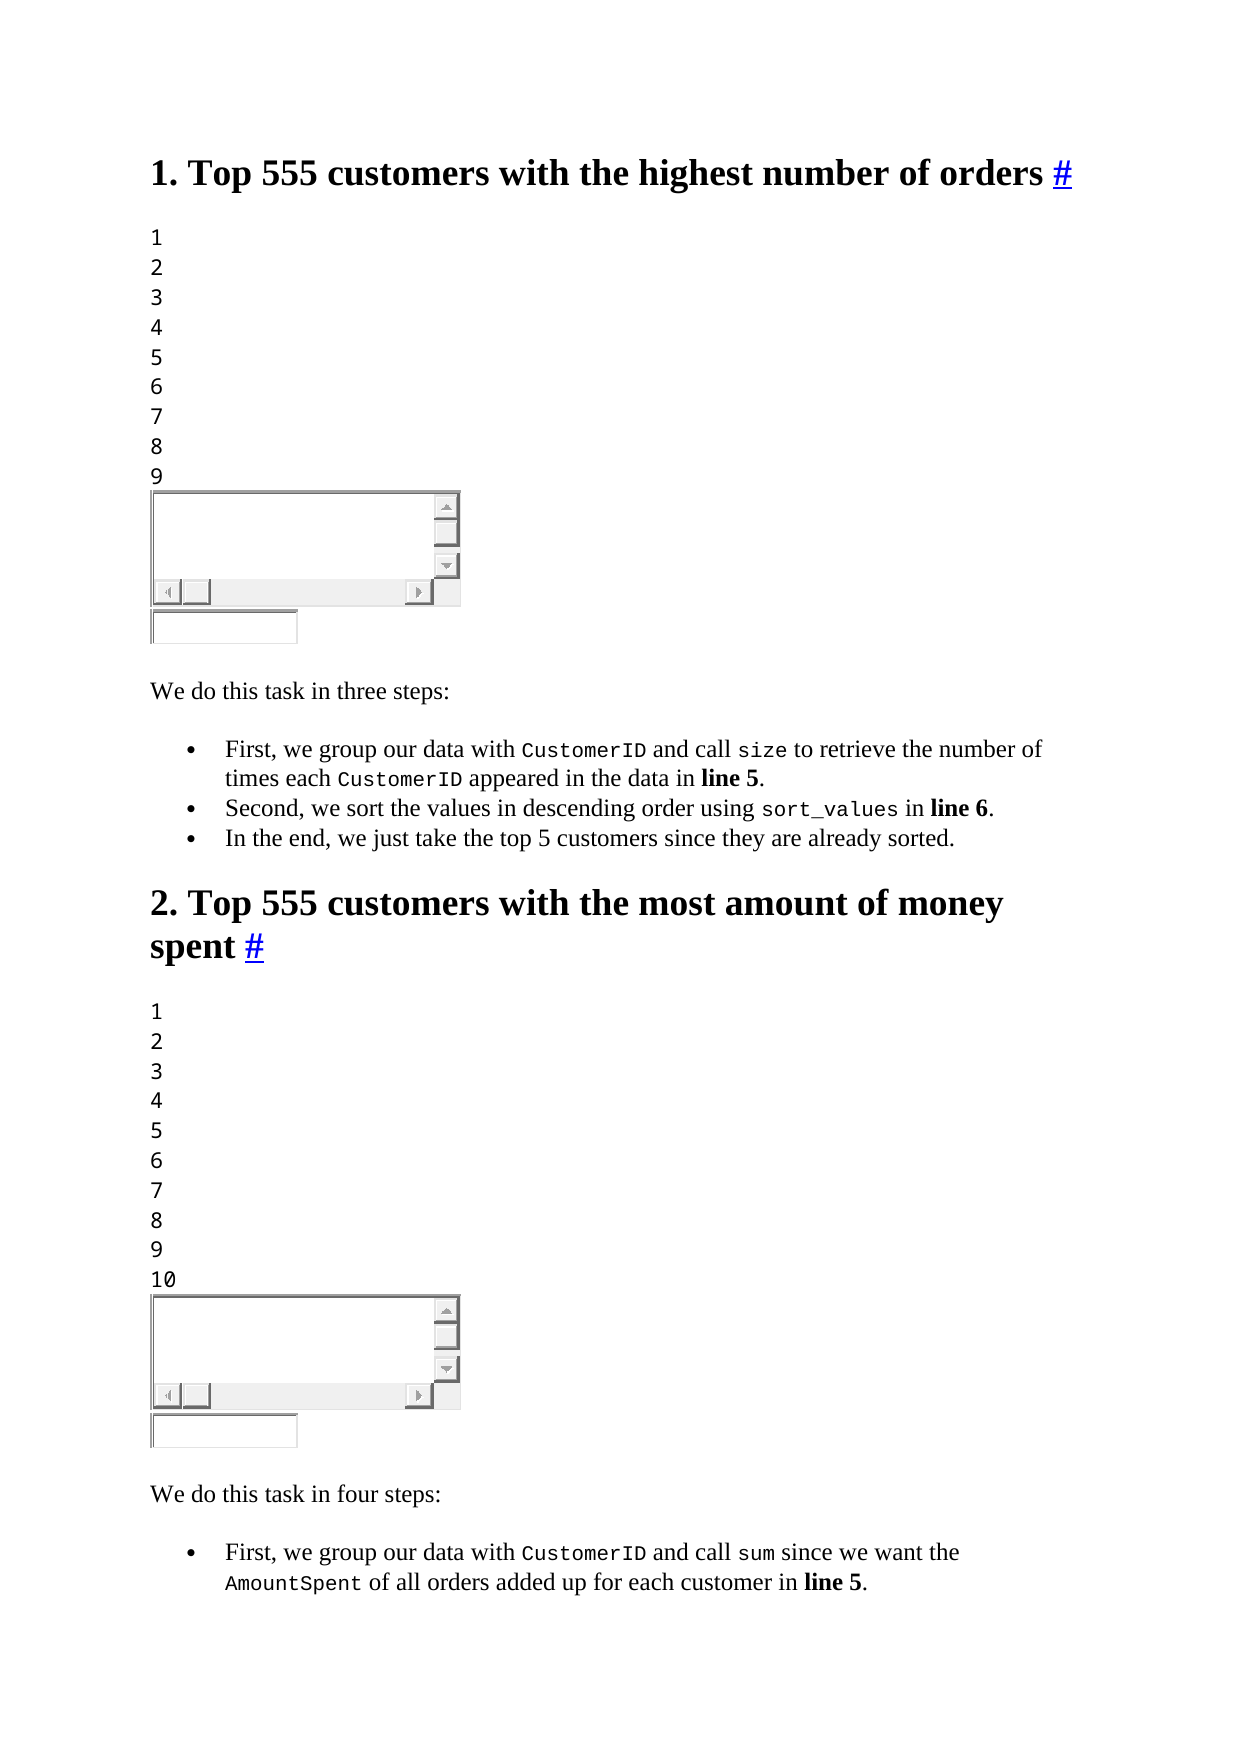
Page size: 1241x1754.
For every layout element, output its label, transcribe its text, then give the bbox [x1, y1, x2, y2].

text 5 [150, 341, 1090, 371]
text 2 [150, 252, 1090, 282]
text 6 [150, 371, 1090, 401]
text 1 [150, 222, 1090, 252]
text 5 [150, 1115, 1090, 1145]
text 1 [150, 996, 1090, 1026]
text 7 [150, 401, 1090, 431]
text 4 [150, 312, 1090, 341]
text 1. Top 555 customers with the highest number of orders # [150, 150, 1090, 193]
text 2 [150, 1026, 1090, 1056]
text 3 [150, 1056, 1090, 1085]
text 2. Top 555 customers with the most amount of money spent # [150, 881, 1090, 967]
text 8 [150, 431, 1090, 461]
text 7 [150, 1175, 1090, 1204]
text 10 [150, 1264, 1090, 1294]
text 9 [150, 1234, 1090, 1264]
list First, we group our data with CustomerID and call size to retrieve the number of times each CustomerID appeared in the data in line 5. [187, 734, 1090, 793]
text 8 [150, 1204, 1090, 1234]
text 3 [150, 282, 1090, 312]
text We do this task in three steps: [150, 676, 1090, 705]
list In the end, we just take the top 5 customers since they are already sorted. [187, 823, 1090, 851]
list First, we group our data with CustomerID and call sum since we want the AmountSpent of all orders added up for each customer in line 5. [187, 1537, 1090, 1597]
list Second, we sort the values in descending order using sort_values in line 6. [187, 793, 1090, 823]
text 6 [150, 1145, 1090, 1175]
text We do this task in four steps: [150, 1479, 1090, 1508]
text 9 [150, 461, 1090, 490]
text 4 [150, 1085, 1090, 1115]
